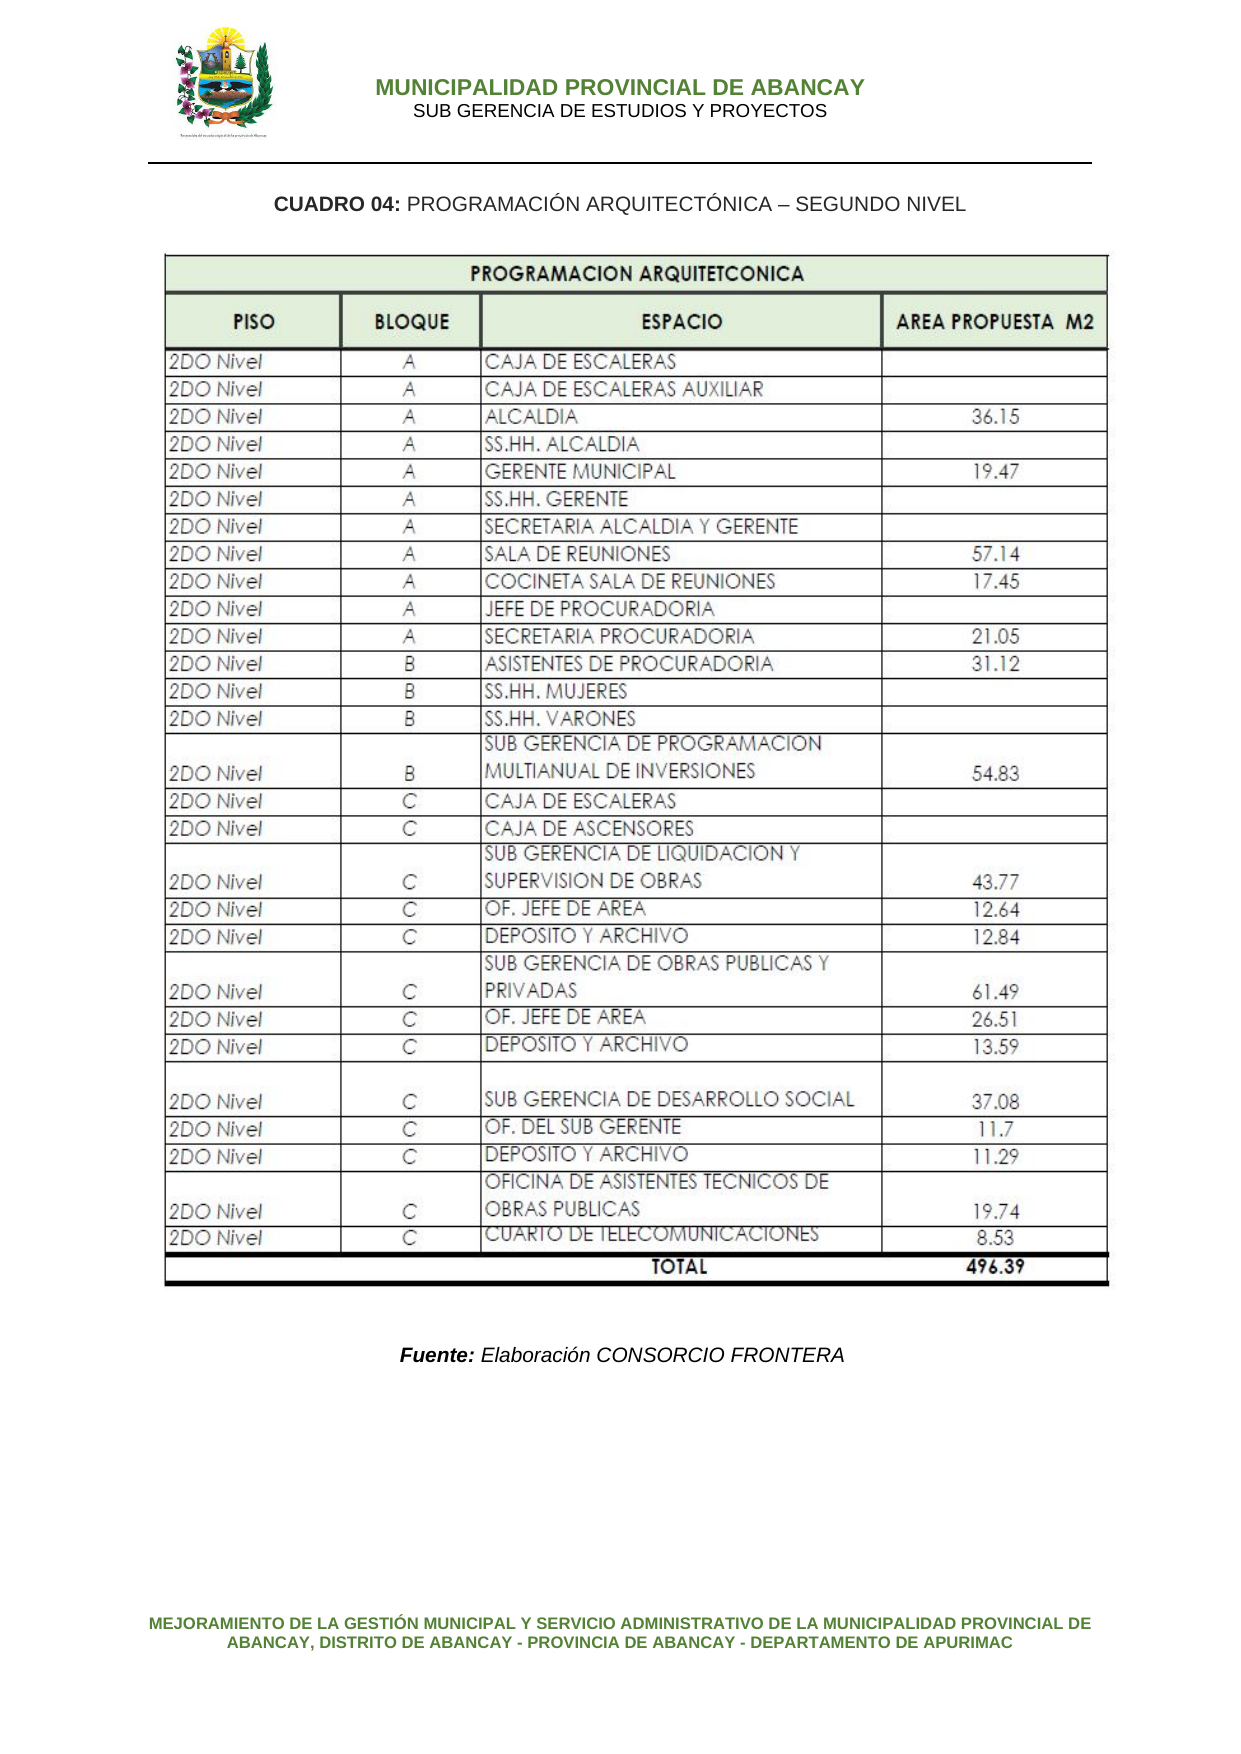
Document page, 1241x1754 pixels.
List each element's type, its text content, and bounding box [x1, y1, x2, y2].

picture [163, 27, 279, 143]
subtitle CUADRO 04: PROGRAMACIÓN ARQUITECTÓNICA – SEGUNDO NIVEL [148, 192, 1092, 216]
picture [162, 250, 1122, 1290]
text Fuente: Elaboración CONSORCIO FRONTERA [148, 1343, 1092, 1367]
